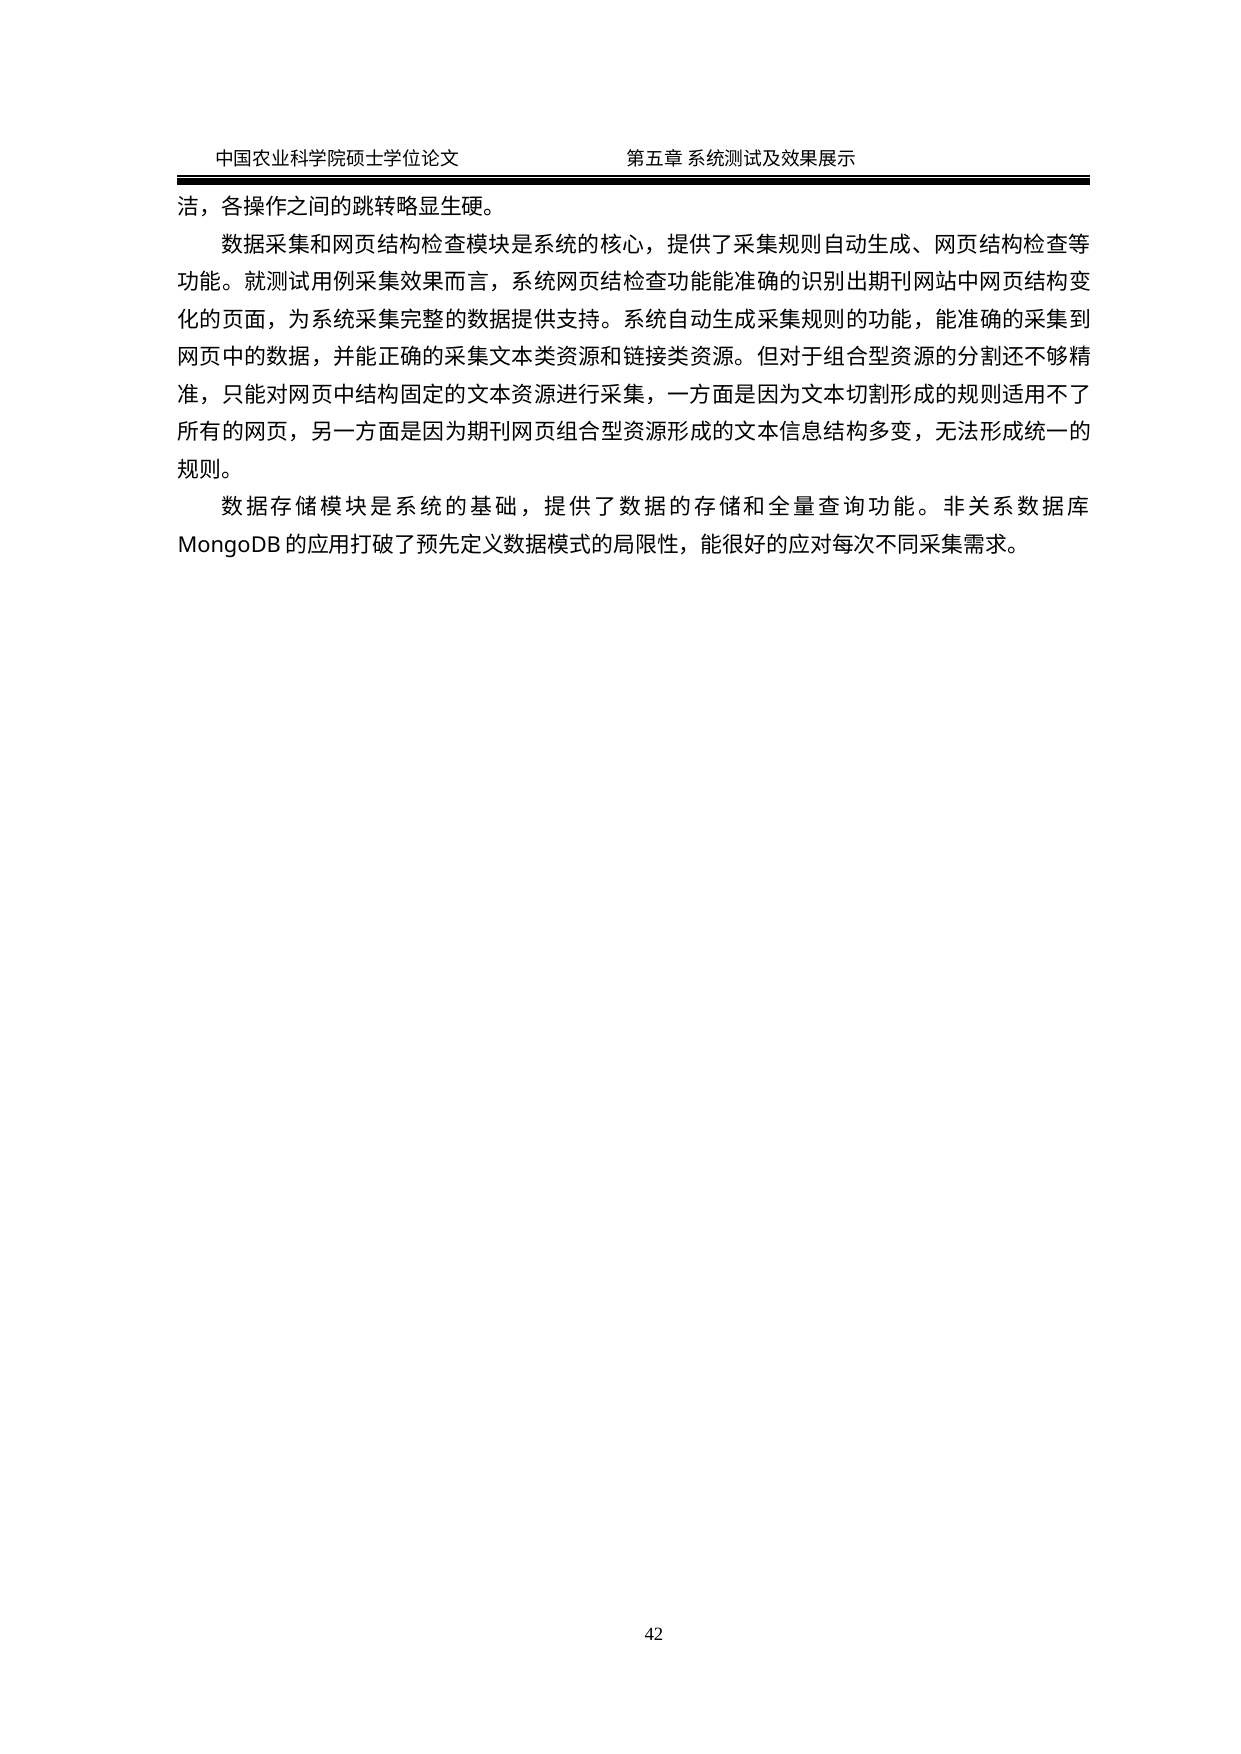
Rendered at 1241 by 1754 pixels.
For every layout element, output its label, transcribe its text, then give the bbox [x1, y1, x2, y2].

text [177, 185, 1092, 222]
text 数据存储模块是系统的基础，提供了数据的存储和全量查询功能。非关系数据库MongoDB的应用打破了预先定义数据模式的局限性，能很好的应对每次不同采集需求。 [177, 485, 1092, 560]
text 数据采集和网页结构检查模块是系统的核心，提供了采集规则自动生成、网页结构检查等功能。就测试用例采集效果而言，系统网页结检查功能能准确的识别出期刊网站中网页结构变化的页面，为系统采集完整的数据提供支持。系统自动生成采集规则的功能，能准确的采集到网页中的数据，并能正确的采集文本类资源和链接类资源。但对于组合型资源的分割还不够精准，只能对网页中结构固定的文本资源进行采集，一方面是因为文本切割形成的规则适用不了所有的网页，另一方面是因为期刊网页组合型资源形成的文本信息结构多变，无法形成统一的规则。 [177, 222, 1092, 485]
